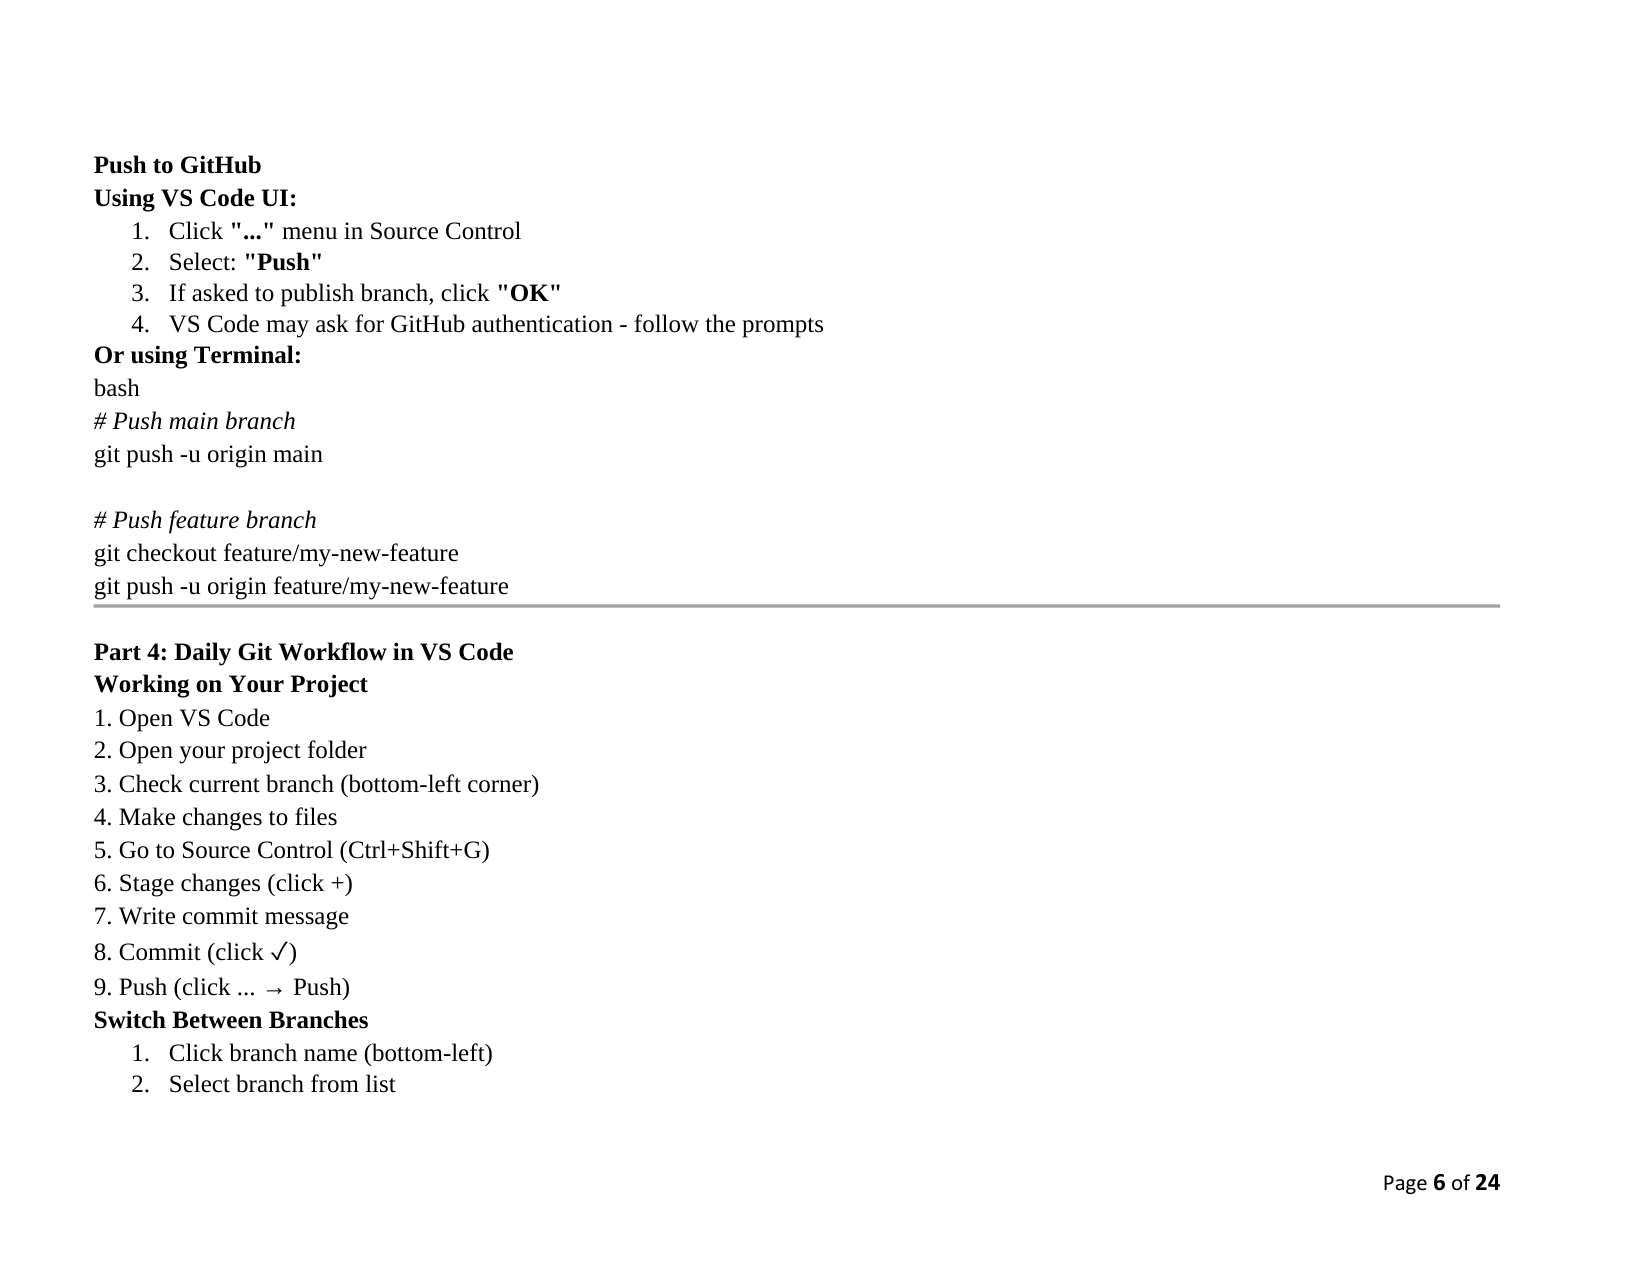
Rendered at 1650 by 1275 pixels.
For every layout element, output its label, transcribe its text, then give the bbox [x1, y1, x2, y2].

text 5. Go to Source Control (Ctrl+Shift+G) [94, 835, 1500, 863]
text 7. Write commit message [94, 901, 1500, 929]
text Part 4: Daily Git Workflow in VS Code [94, 637, 1500, 665]
list If asked to publish branch, click "OK" [131, 278, 1500, 307]
text Or using Terminal: [94, 340, 1500, 369]
text Push to GitHub [94, 150, 1500, 179]
list Select branch from list [131, 1069, 1500, 1098]
text git checkout feature/my-new-feature [94, 538, 1500, 567]
text 2. Open your project folder [94, 736, 1500, 764]
list Click "..." menu in Source Control [131, 216, 1500, 245]
text # Push main branch [94, 406, 1500, 435]
list VS Code may ask for GitHub authentication - follow the prompts [131, 309, 1500, 338]
text 4. Make changes to files [94, 802, 1500, 830]
text Using VS Code UI: [94, 183, 1500, 212]
text bash [94, 373, 1500, 402]
text git push -u origin feature/my-new-feature [94, 571, 1500, 600]
text 8. Commit (click ✓) [94, 934, 1500, 967]
text # Push feature branch [94, 505, 1500, 534]
list Select: "Push" [131, 247, 1500, 276]
text 6. Stage changes (click +) [94, 868, 1500, 896]
text 1. Open VS Code [94, 703, 1500, 731]
text 9. Push (click ... → Push) [94, 972, 1500, 1001]
text Switch Between Branches [94, 1005, 1500, 1034]
text 3. Check current branch (bottom-left corner) [94, 769, 1500, 797]
text git push -u origin main [94, 439, 1500, 468]
text Working on Your Project [94, 669, 1500, 698]
list Click branch name (bottom-left) [131, 1038, 1500, 1067]
